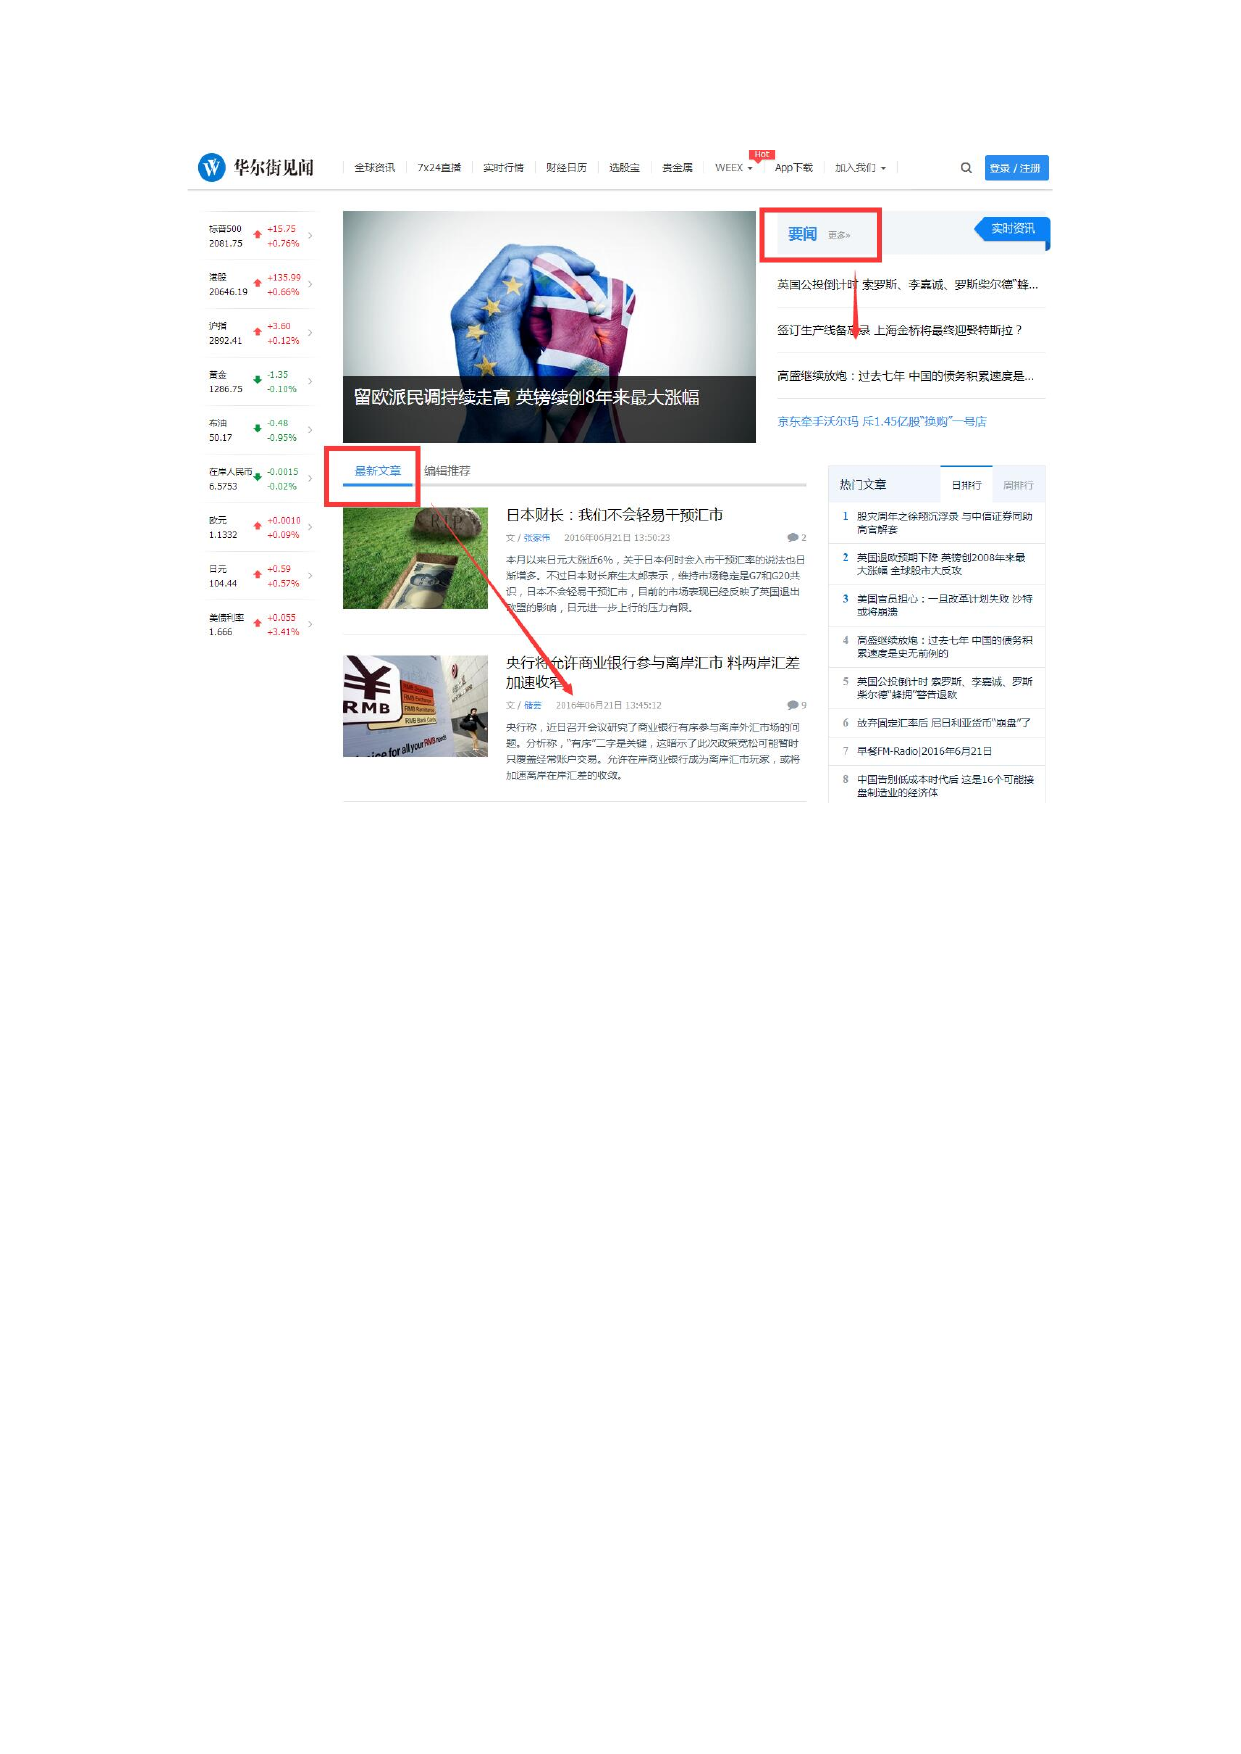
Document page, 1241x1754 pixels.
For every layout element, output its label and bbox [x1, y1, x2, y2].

picture [187, 150, 1053, 803]
